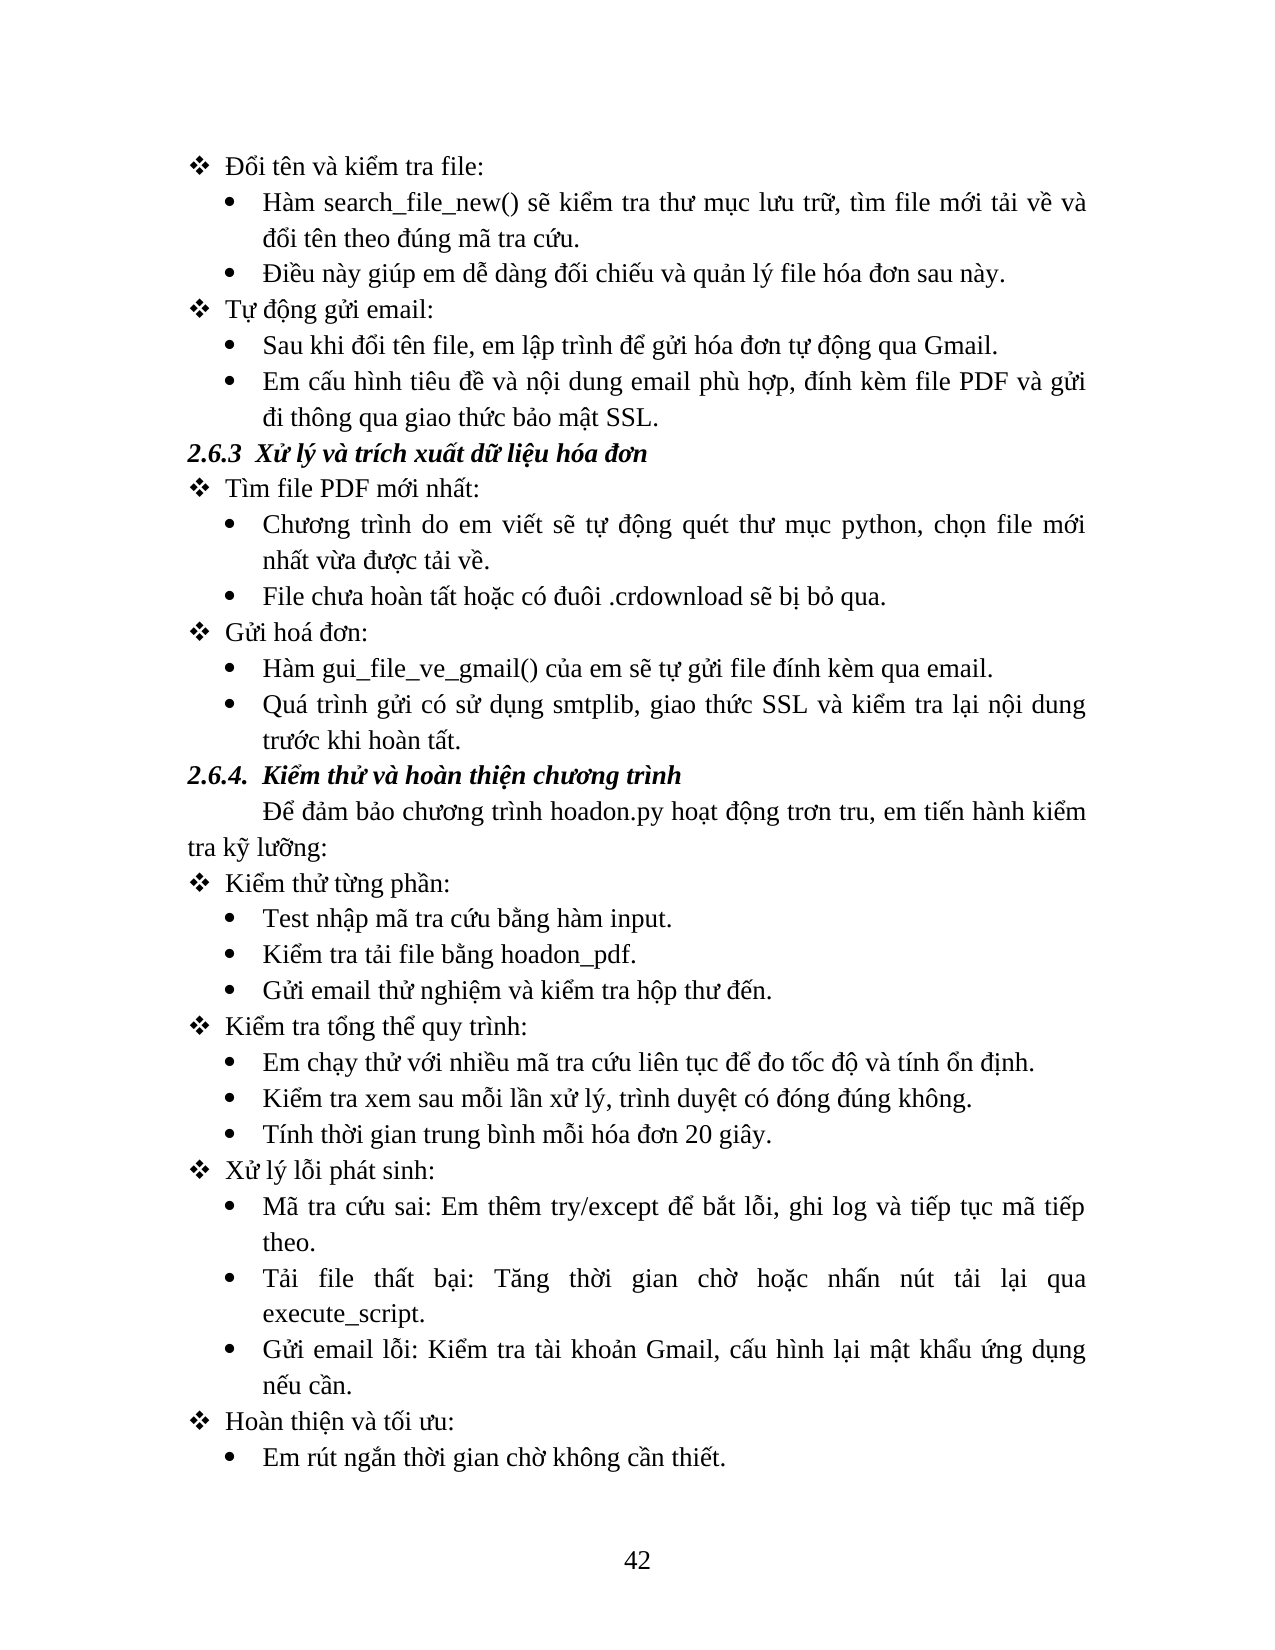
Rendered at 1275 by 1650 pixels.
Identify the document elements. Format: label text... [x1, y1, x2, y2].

list Tính thời gian trung bình mỗi hóa đơn 20 giây. [225, 1118, 1087, 1149]
list Sau khi đổi tên file, em lập trình để gửi hóa đơn tự động qua Gmail. [225, 329, 1087, 361]
text 2.6.4. Kiểm thử và hoàn thiện chương trình [187, 759, 1087, 791]
list Hàm search_file_new() sẽ kiểm tra thư mục lưu trữ, tìm file mới tải về và đổi tên theo đúng mã tra cứu. [225, 186, 1087, 253]
list Kiểm tra xem sau mỗi lần xử lý, trình duyệt có đóng đúng không. [225, 1082, 1087, 1113]
list Điều này giúp em dễ dàng đối chiếu và quản lý file hóa đơn sau này. [225, 257, 1087, 289]
list Em cấu hình tiêu đề và nội dung email phù hợp, đính kèm file PDF và gửi đi thông qua giao thức bảo mật SSL. [225, 365, 1087, 432]
list Hoàn thiện và tối ưu: [187, 1405, 1087, 1436]
list Kiểm tra tải file bằng hoadon_pdf. [225, 938, 1087, 970]
text Để đảm bảo chương trình hoadon.py hoạt động trơn tru, em tiến hành kiểm tra kỹ lưỡng: [187, 795, 1087, 862]
list Kiểm tra tổng thể quy trình: [187, 1010, 1087, 1042]
list Tìm file PDF mới nhất: [187, 473, 1087, 504]
list Gửi email lỗi: Kiểm tra tài khoản Gmail, cấu hình lại mật khẩu ứng dụng nếu cần. [225, 1333, 1087, 1400]
list File chưa hoàn tất hoặc có đuôi .crdownload sẽ bị bỏ qua. [225, 580, 1087, 611]
list Chương trình do em viết sẽ tự động quét thư mục python, chọn file mới nhất vừa được tải về. [225, 508, 1087, 576]
text 2.6.3 Xử lý và trích xuất dữ liệu hóa đơn [187, 437, 1087, 468]
list Tự động gửi email: [187, 293, 1087, 325]
list Quá trình gửi có sử dụng smtplib, giao thức SSL và kiểm tra lại nội dung trước khi hoàn tất. [225, 688, 1087, 755]
list Xử lý lỗi phát sinh: [187, 1154, 1087, 1185]
list Gửi email thử nghiệm và kiểm tra hộp thư đến. [225, 974, 1087, 1006]
list Test nhập mã tra cứu bằng hàm input. [225, 903, 1087, 934]
list Hàm gui_file_ve_gmail() của em sẽ tự gửi file đính kèm qua email. [225, 652, 1087, 683]
list Em chạy thử với nhiều mã tra cứu liên tục để đo tốc độ và tính ổn định. [225, 1046, 1087, 1078]
list Gửi hoá đơn: [187, 616, 1087, 647]
list Kiểm thử từng phần: [187, 867, 1087, 898]
list Em rút ngắn thời gian chờ không cần thiết. [225, 1441, 1087, 1472]
list Tải file thất bại: Tăng thời gian chờ hoặc nhấn nút tải lại qua execute_script. [225, 1262, 1087, 1329]
list Đổi tên và kiểm tra file: [187, 150, 1087, 181]
list Mã tra cứu sai: Em thêm try/except để bắt lỗi, ghi log và tiếp tục mã tiếp theo. [225, 1190, 1087, 1257]
